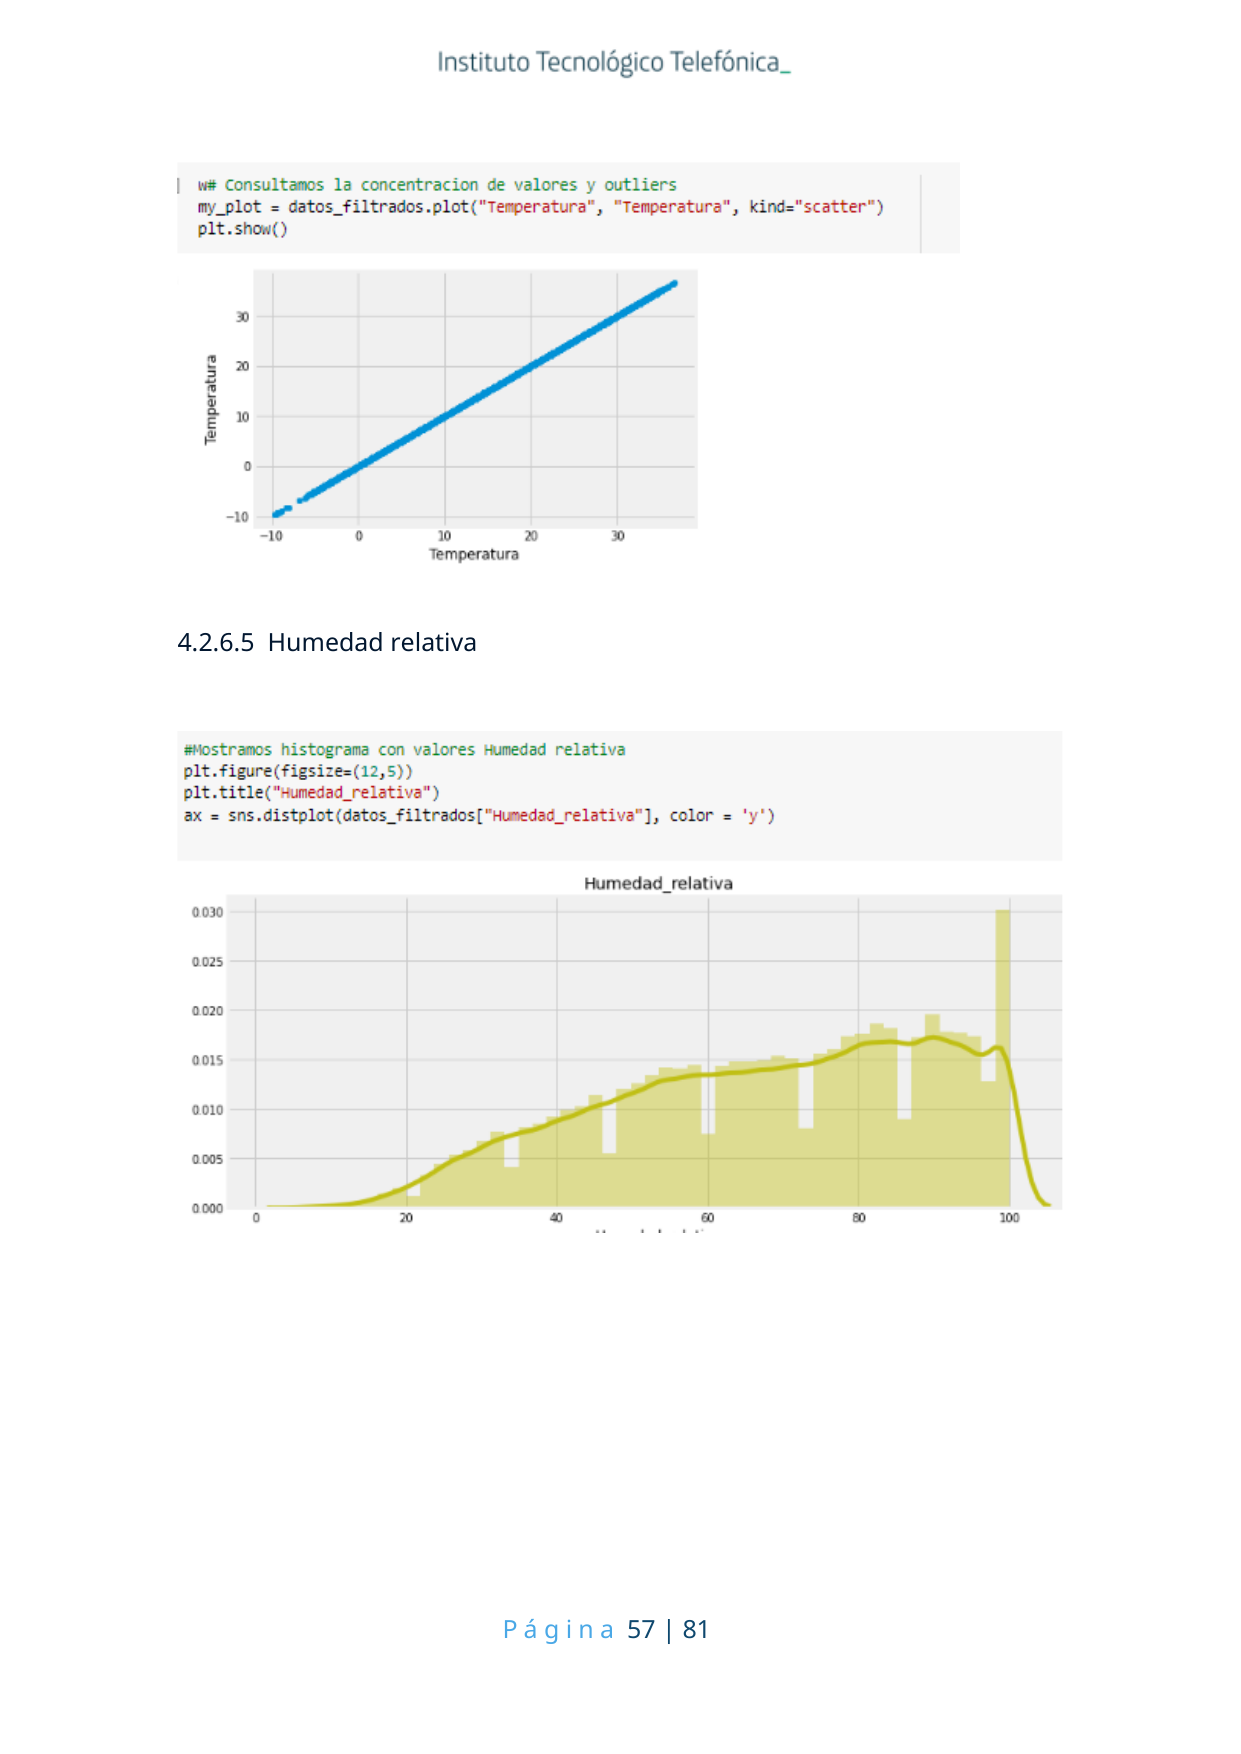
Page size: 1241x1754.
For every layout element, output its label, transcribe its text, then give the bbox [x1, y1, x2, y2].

picture [433, 29, 807, 83]
picture [177, 147, 960, 587]
picture [177, 731, 1063, 1233]
subtitle 4.2.6.5 Humedad relativa [177, 625, 1063, 659]
